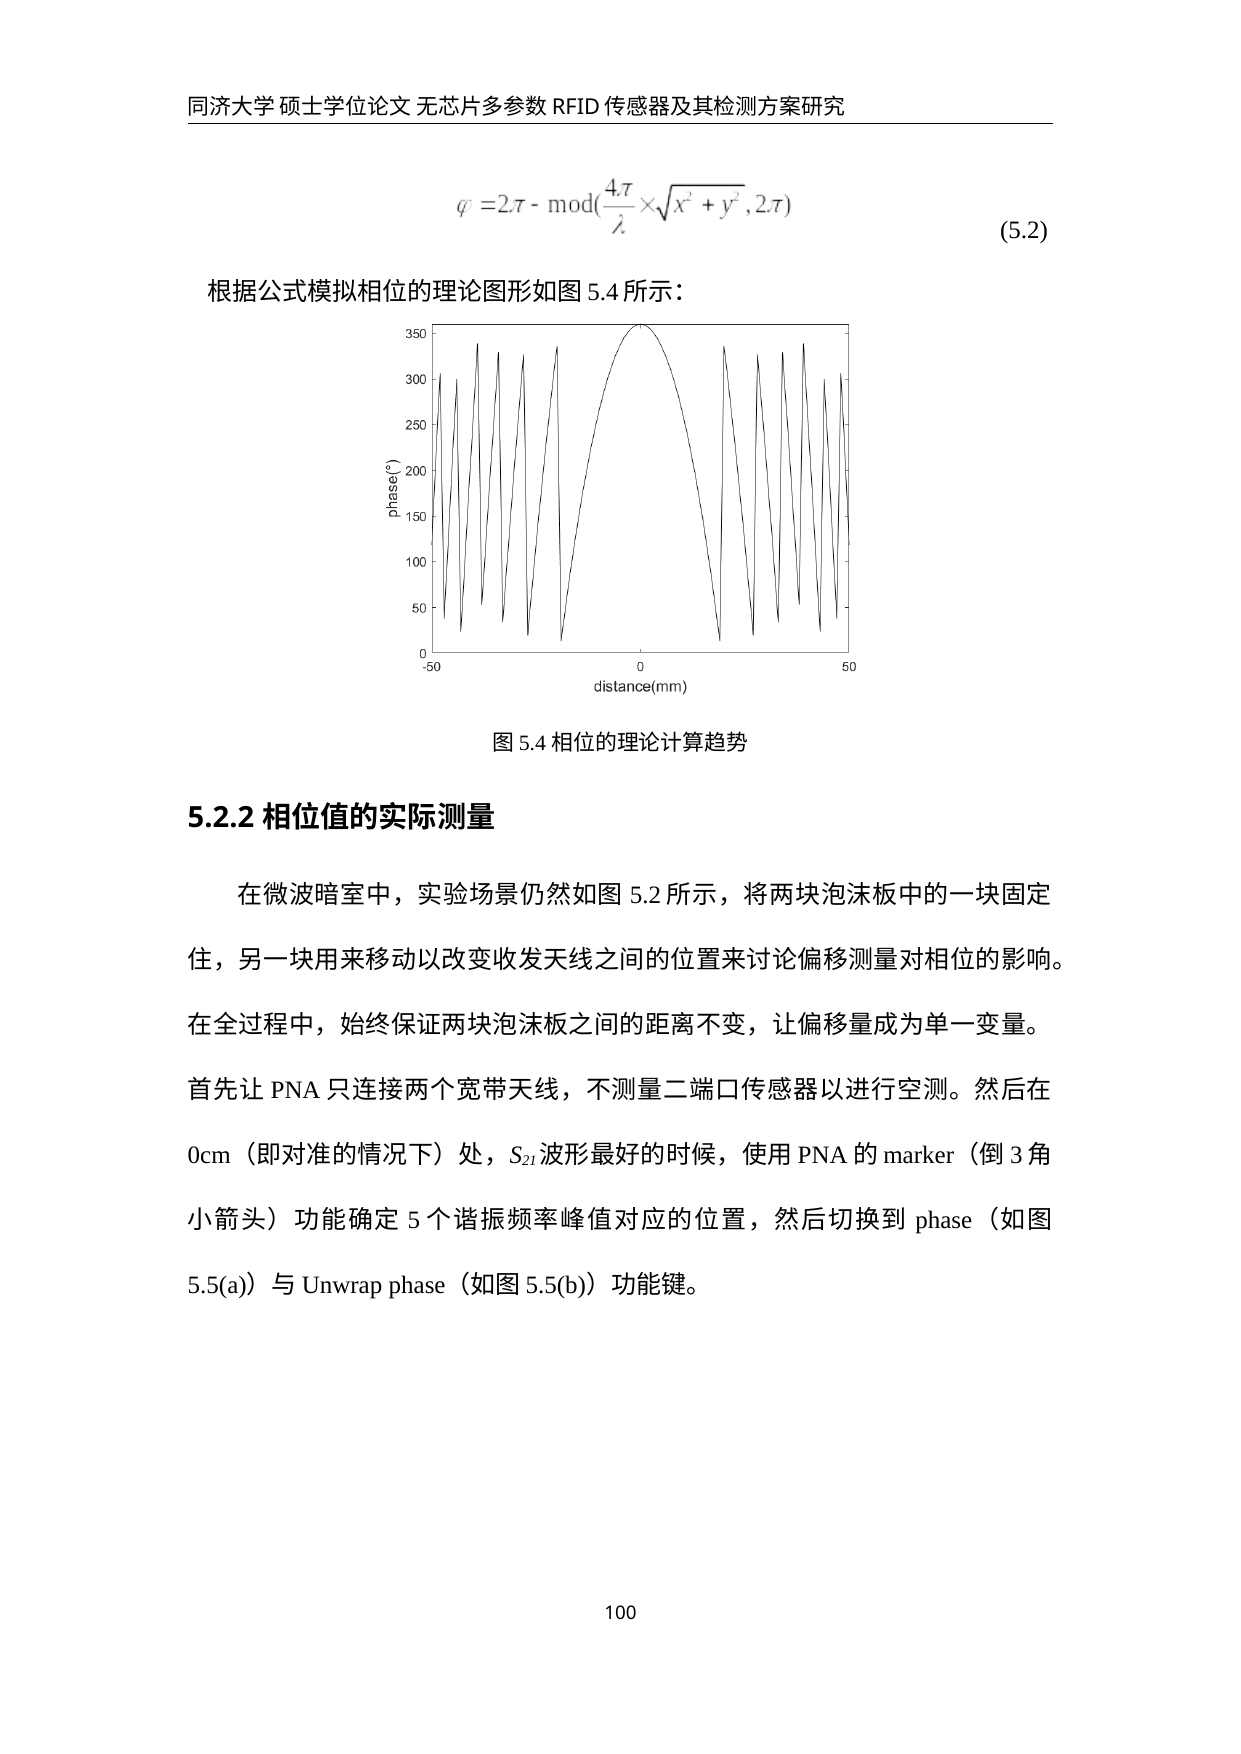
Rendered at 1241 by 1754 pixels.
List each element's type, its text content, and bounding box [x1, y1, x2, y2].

text 根据公式模拟相位的理论图形如图5.4所示： [187, 257, 1053, 322]
text 图5.4 相位的理论计算趋势 [187, 725, 1053, 757]
text 在微波暗室中，实验场景仍然如图5.2所示，将两块泡沫板中的一块固定住，另一块用来移动以改变收发天线之间的位置来讨论偏移测量对相位的影响。在全过程中，始终保证两块泡沫板之间的距离不变，让偏移量成为单一变量。首先让PNA只连接两个宽带天线，不测量二端口传感器以进行空测。然后在0cm（即对准的情况下）处，S21波形最好的时候，使用PNA的marker（倒3角小箭头）功能确定5个谐振频率峰值对应的位置，然后切换到phase（如图5.5(a)）与Unwrap phase（如图5.5(b)）功能键。 [187, 860, 1053, 1315]
subtitle 5.2.2 相位值的实际测量 [187, 782, 1053, 847]
text (5.2) [187, 160, 1053, 257]
picture [384, 322, 857, 696]
